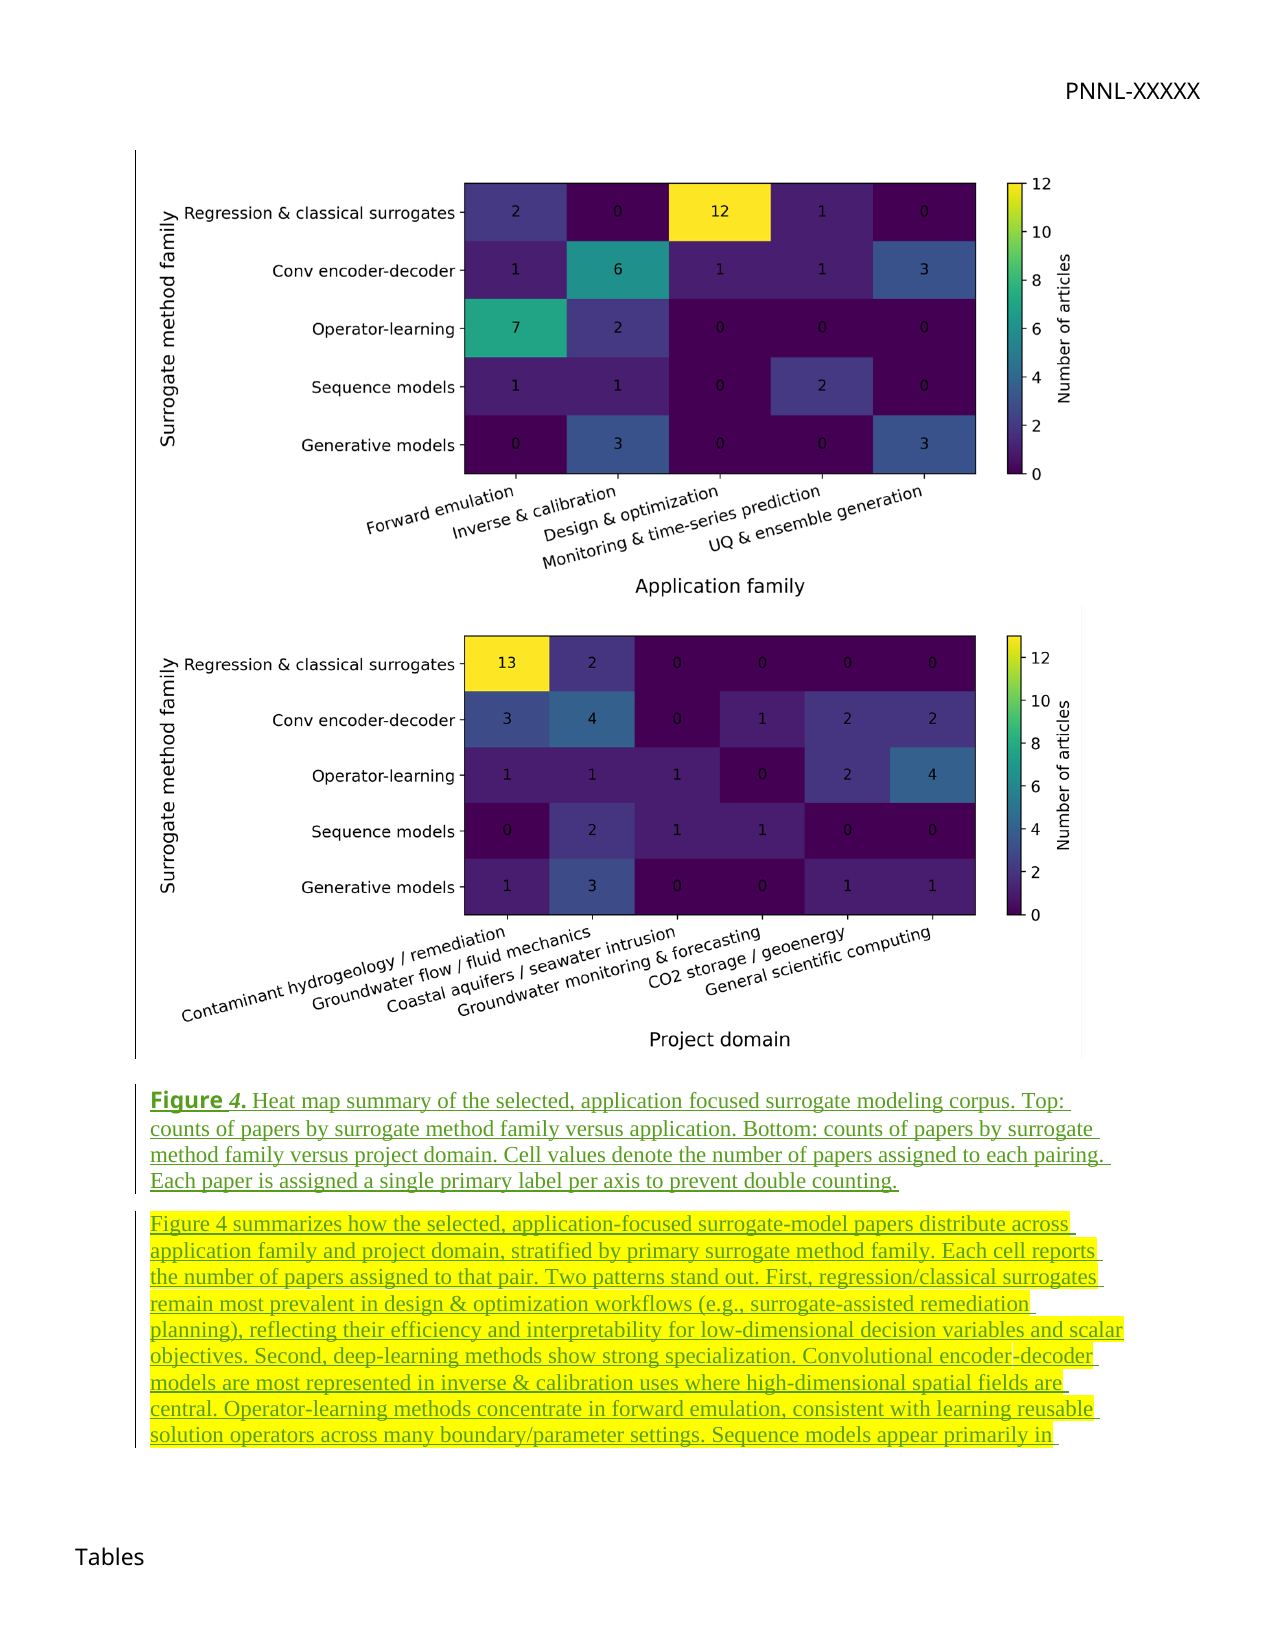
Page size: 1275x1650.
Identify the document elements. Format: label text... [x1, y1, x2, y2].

text 4 [150, 1083, 1125, 1194]
picture [150, 150, 1082, 1059]
text 4 [150, 1211, 1125, 1448]
